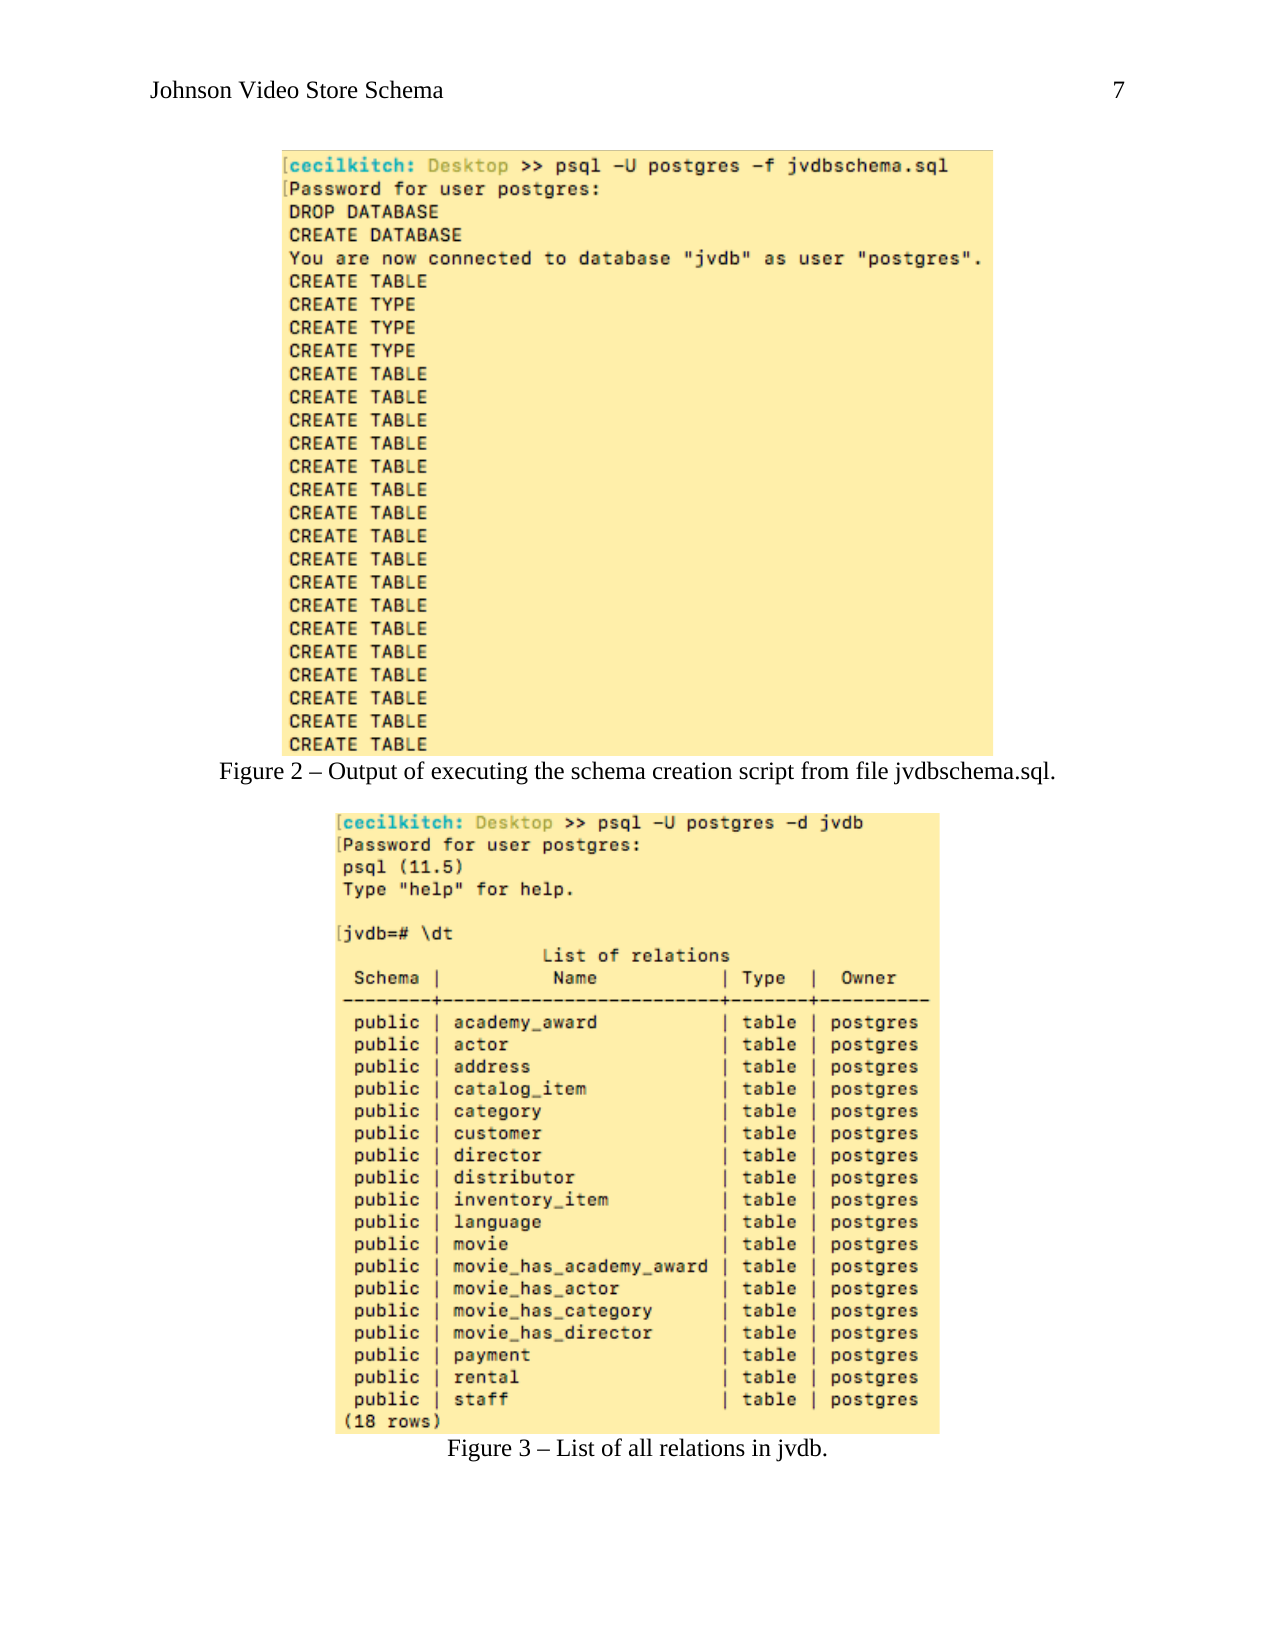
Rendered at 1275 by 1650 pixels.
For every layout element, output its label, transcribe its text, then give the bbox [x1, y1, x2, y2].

text Figure 2 – Output of executing the schema creation script from file jvdbschema.sql. [150, 756, 1125, 784]
picture [281, 150, 994, 756]
picture [335, 813, 940, 1434]
text Figure 3 – List of all relations in jvdb. [150, 1433, 1125, 1462]
